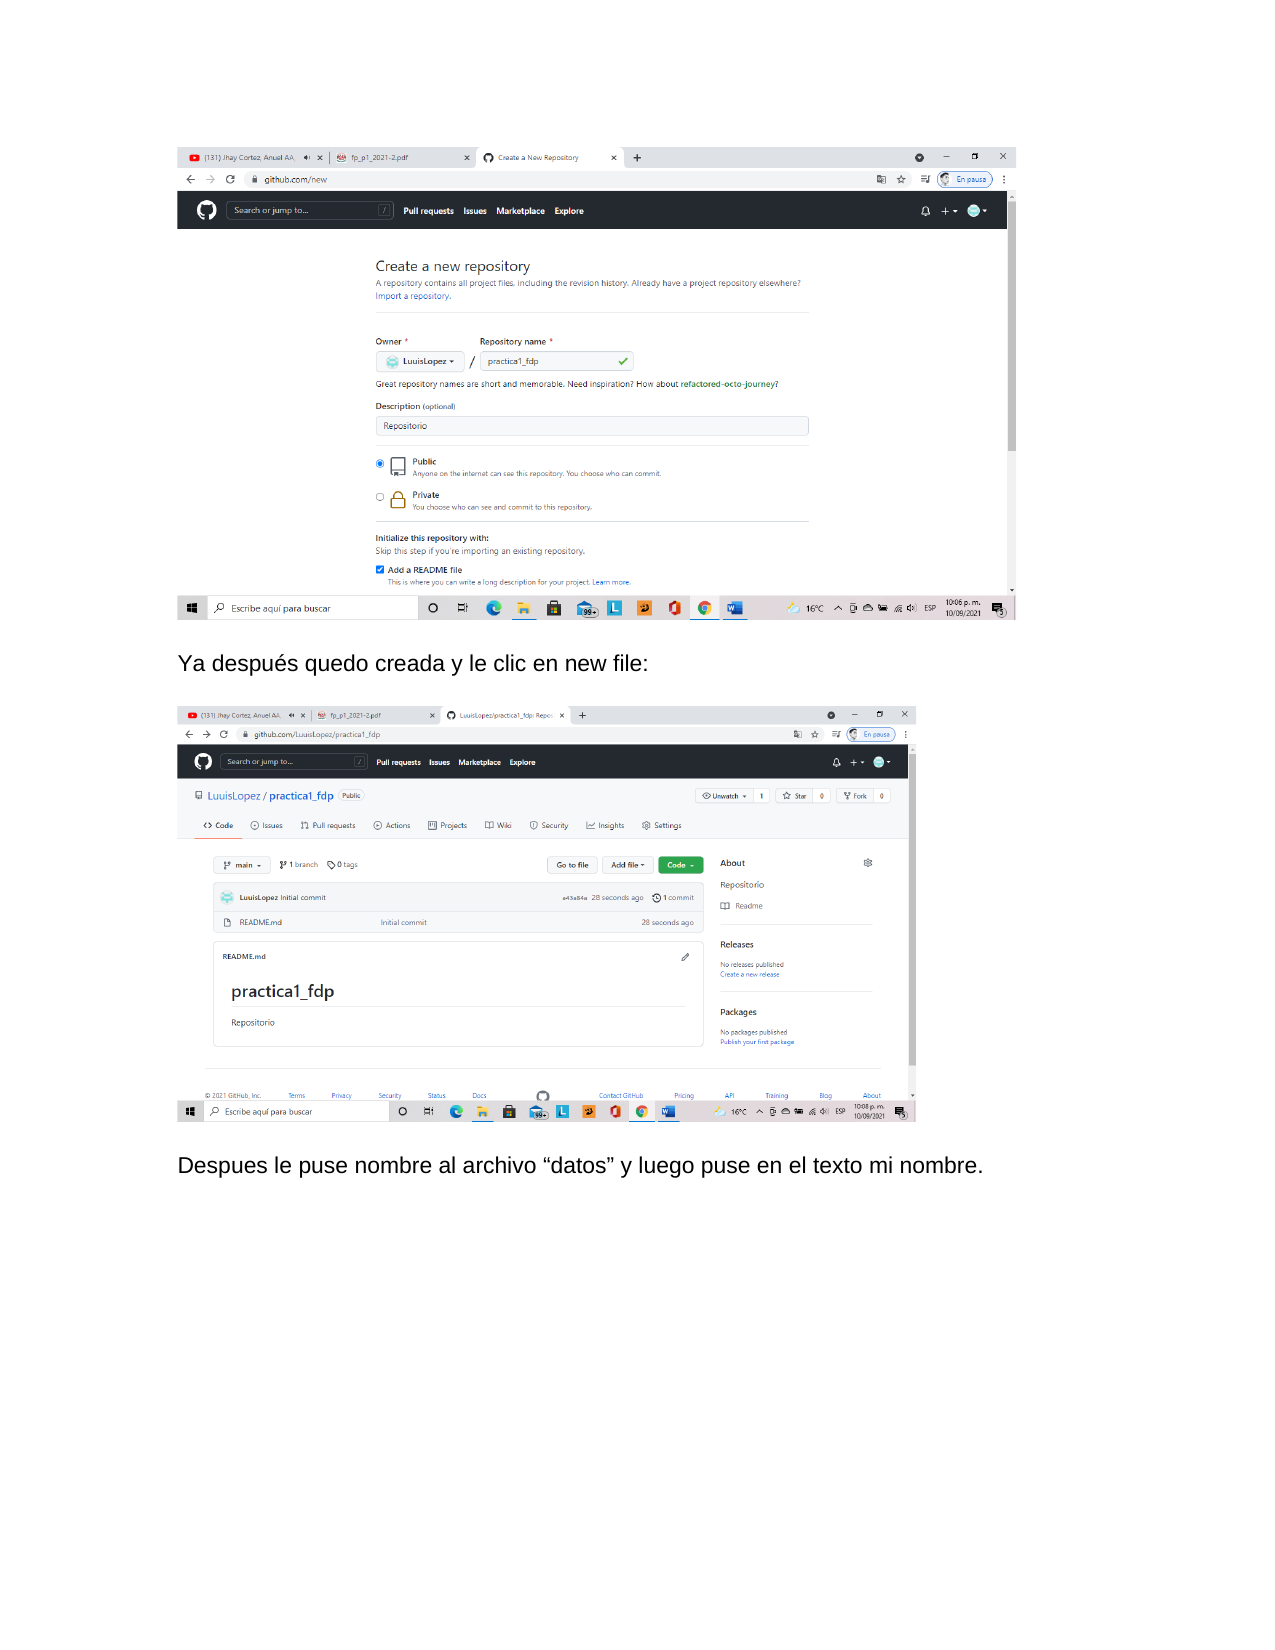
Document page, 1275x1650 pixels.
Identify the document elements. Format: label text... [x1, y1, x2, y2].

picture [177, 147, 1017, 620]
picture [177, 706, 917, 1122]
text Ya después quedo creada y le clic en new file: [177, 650, 1098, 676]
text Despues le puse nombre al archivo “datos” y luego puse en el texto mi nombre. [177, 1152, 1098, 1179]
